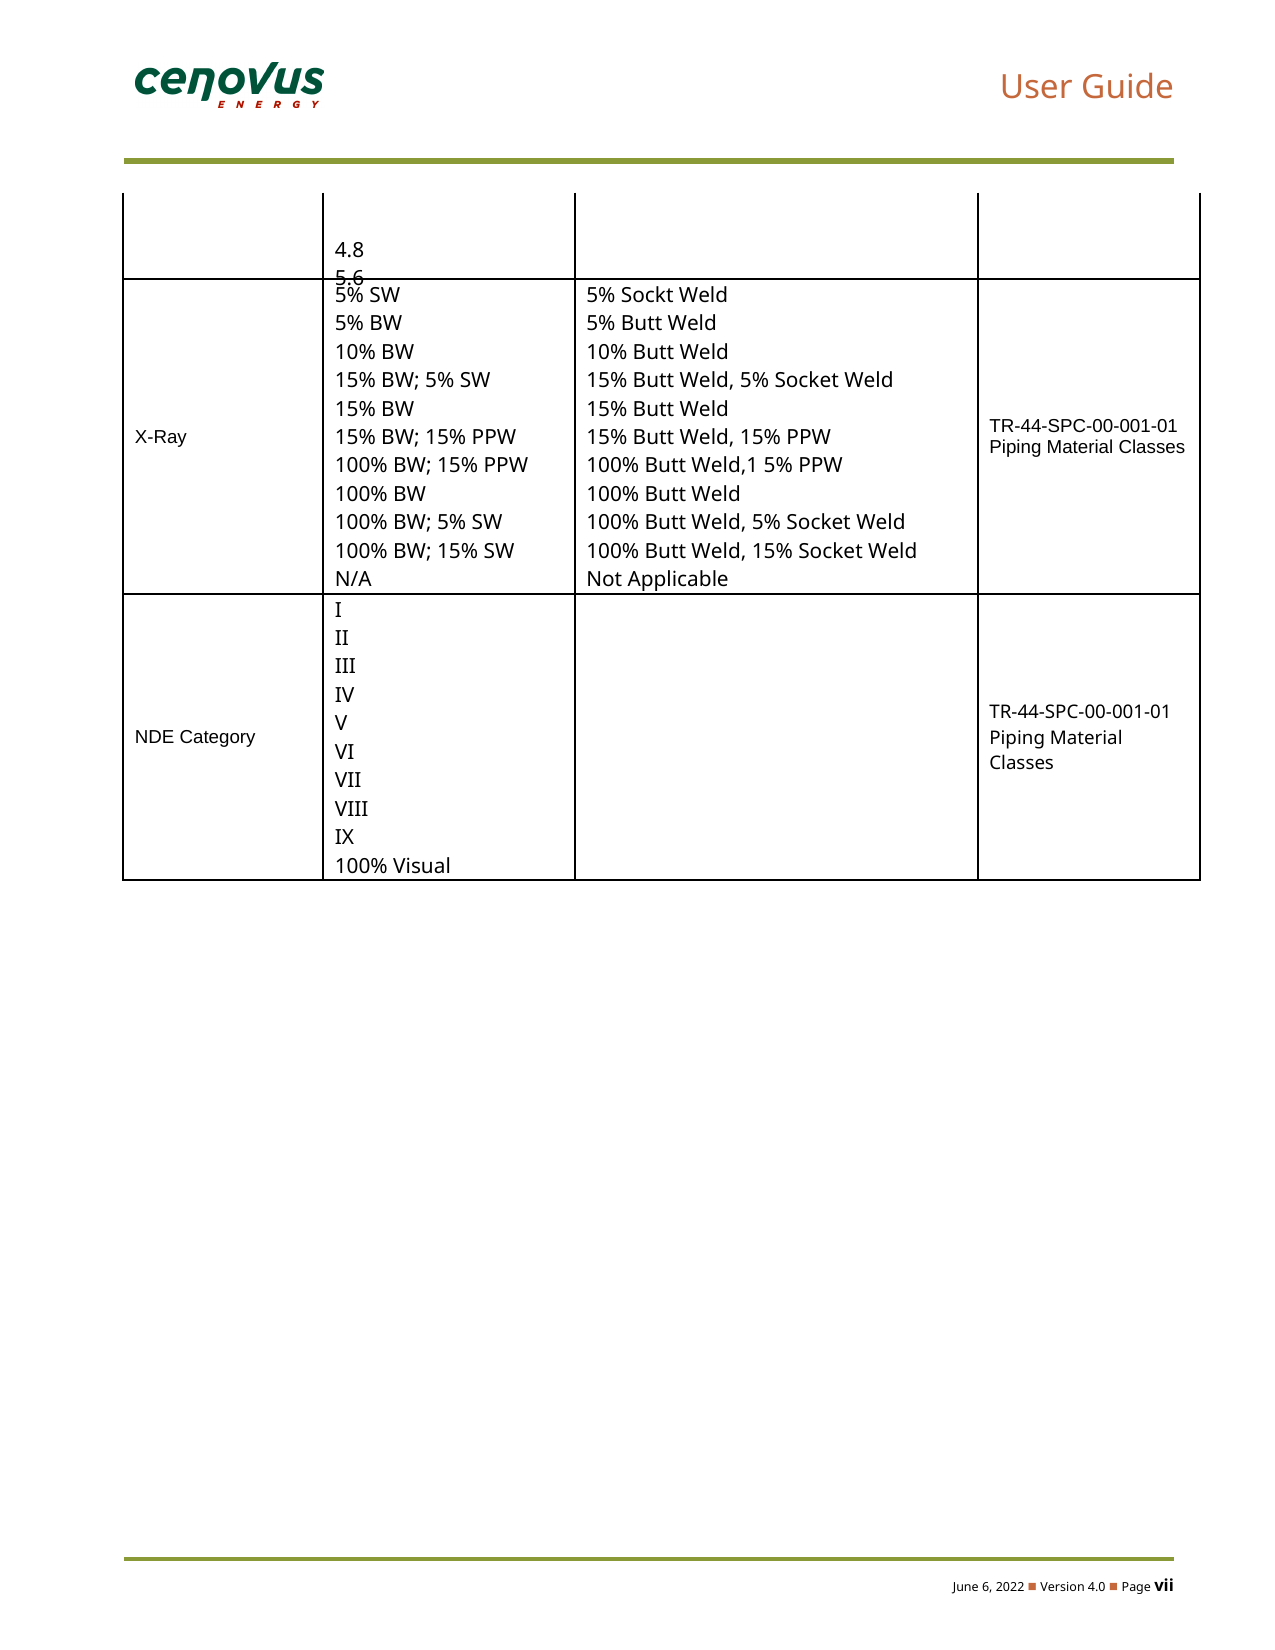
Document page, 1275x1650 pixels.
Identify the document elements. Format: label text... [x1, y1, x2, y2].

picture [135, 62, 324, 108]
table_cell I II III IV V VI VII VIII IX 100% Visual [324, 595, 574, 879]
table_cell [576, 595, 977, 879]
table_cell TR-44-SPC-00-001-01 Piping Material Classes [979, 595, 1199, 879]
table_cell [979, 280, 1199, 593]
table_cell 5% SW 5% BW 10% BW 15% BW; 5% SW 15% BW 15% BW; 15% PPW 100% BW; 15% PPW 100% BW 100% BW; 5% SW 100% BW; 15% SW N/A [324, 280, 574, 593]
table_cell NDE Category [124, 595, 322, 879]
table_cell X-Ray [124, 280, 322, 593]
table_cell 5% Sockt Weld 5% Butt Weld 10% Butt Weld 15% Butt Weld, 5% Socket Weld 15% Butt Weld 15% Butt Weld, 15% PPW 100% Butt Weld,1 5% PPW 100% Butt Weld 100% Butt Weld, 5% Socket Weld 100% Butt Weld, 15% Socket Weld Not Applicable [576, 280, 977, 593]
